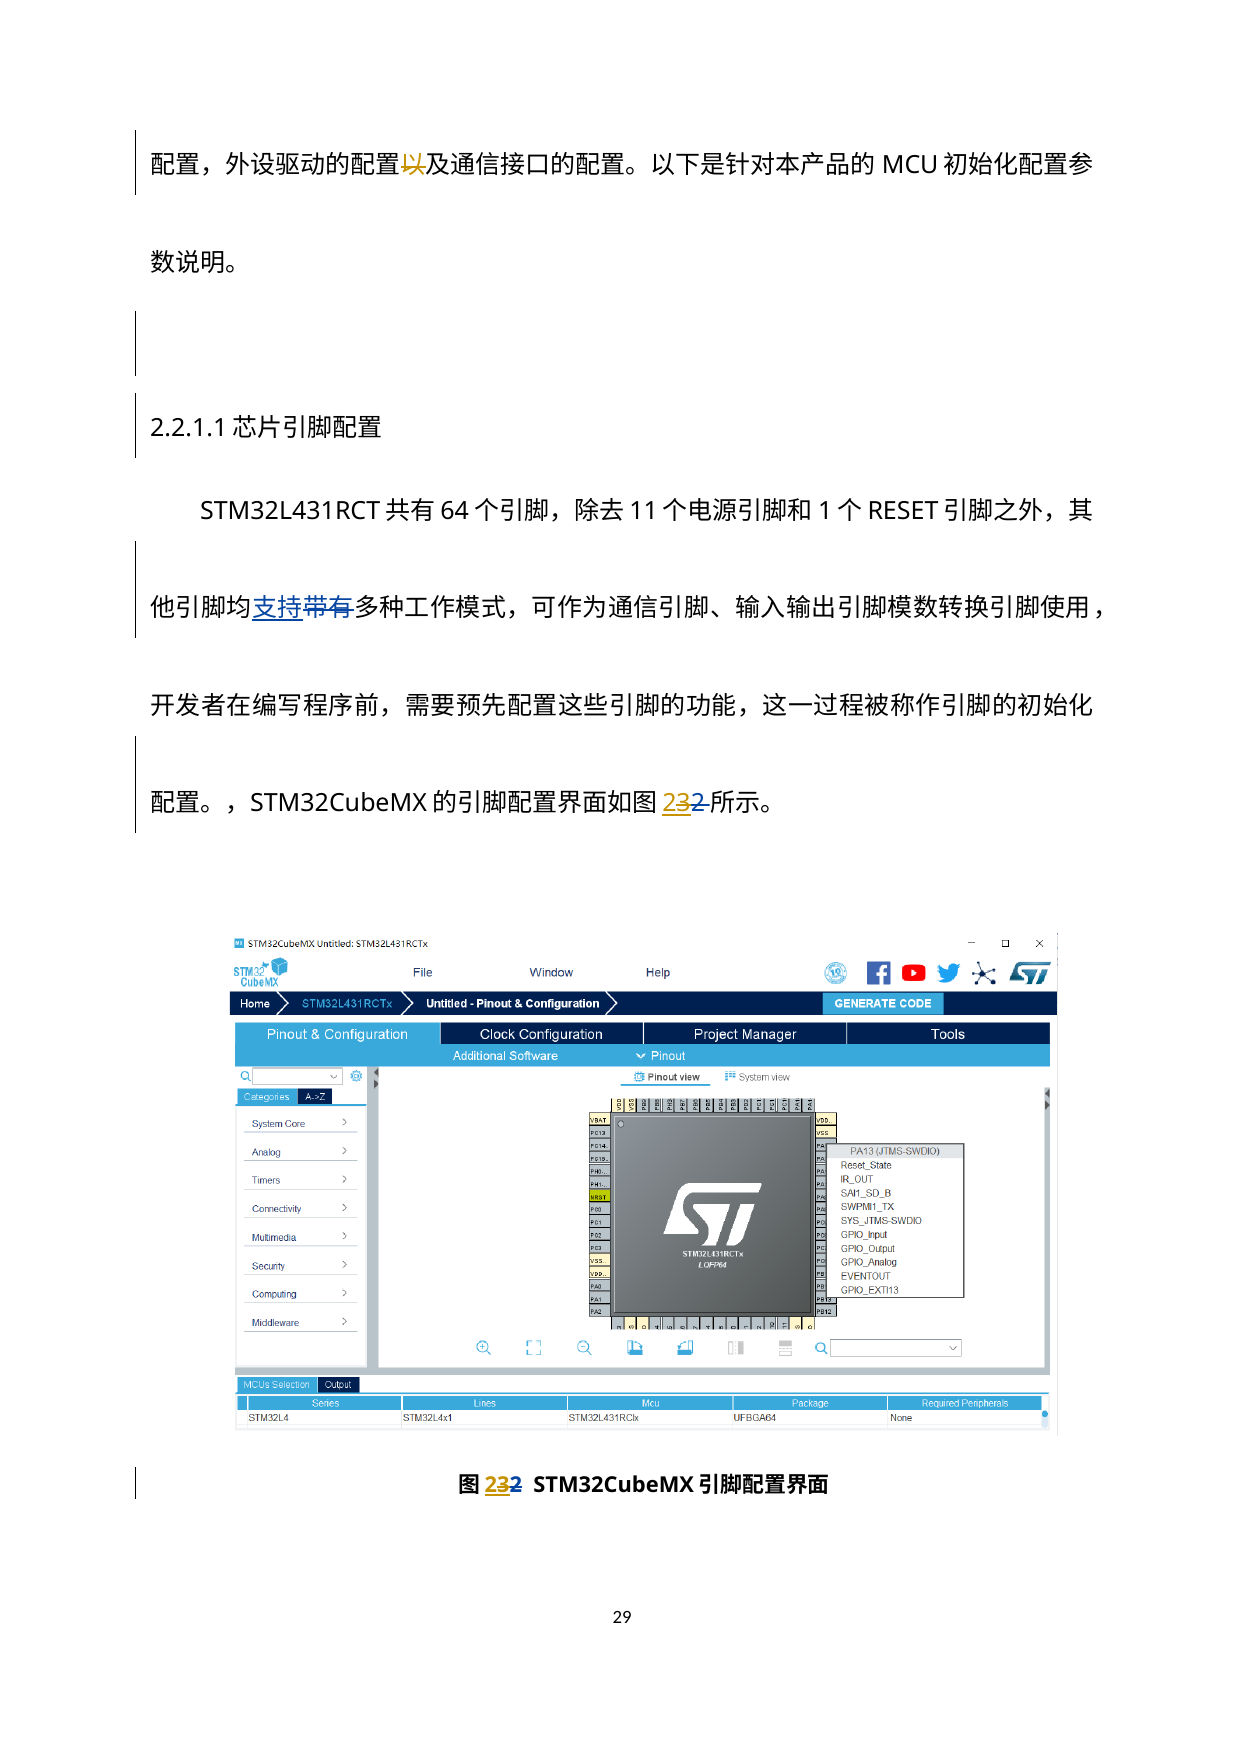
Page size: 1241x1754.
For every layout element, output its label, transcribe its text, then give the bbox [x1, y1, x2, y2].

text STM32L431RCT共有64个引脚，除去11个电源引脚和1个RESET引脚之外，其他引脚均多种工作模式，可作为通信引脚、输入输出引脚模数转换引脚使用，开发者在编写程序前，需要预先配置这些引脚的功能，这一过程被称作引脚的初始化配置。，STM32CubeMX的引脚配置界面如图所示。 [150, 476, 1094, 833]
text 图 STM32CubeMX引脚配置界面 [150, 1467, 1094, 1499]
picture [229, 933, 1058, 1436]
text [150, 130, 1094, 293]
text 2.2.1.1芯片引脚配置 [150, 393, 1094, 458]
